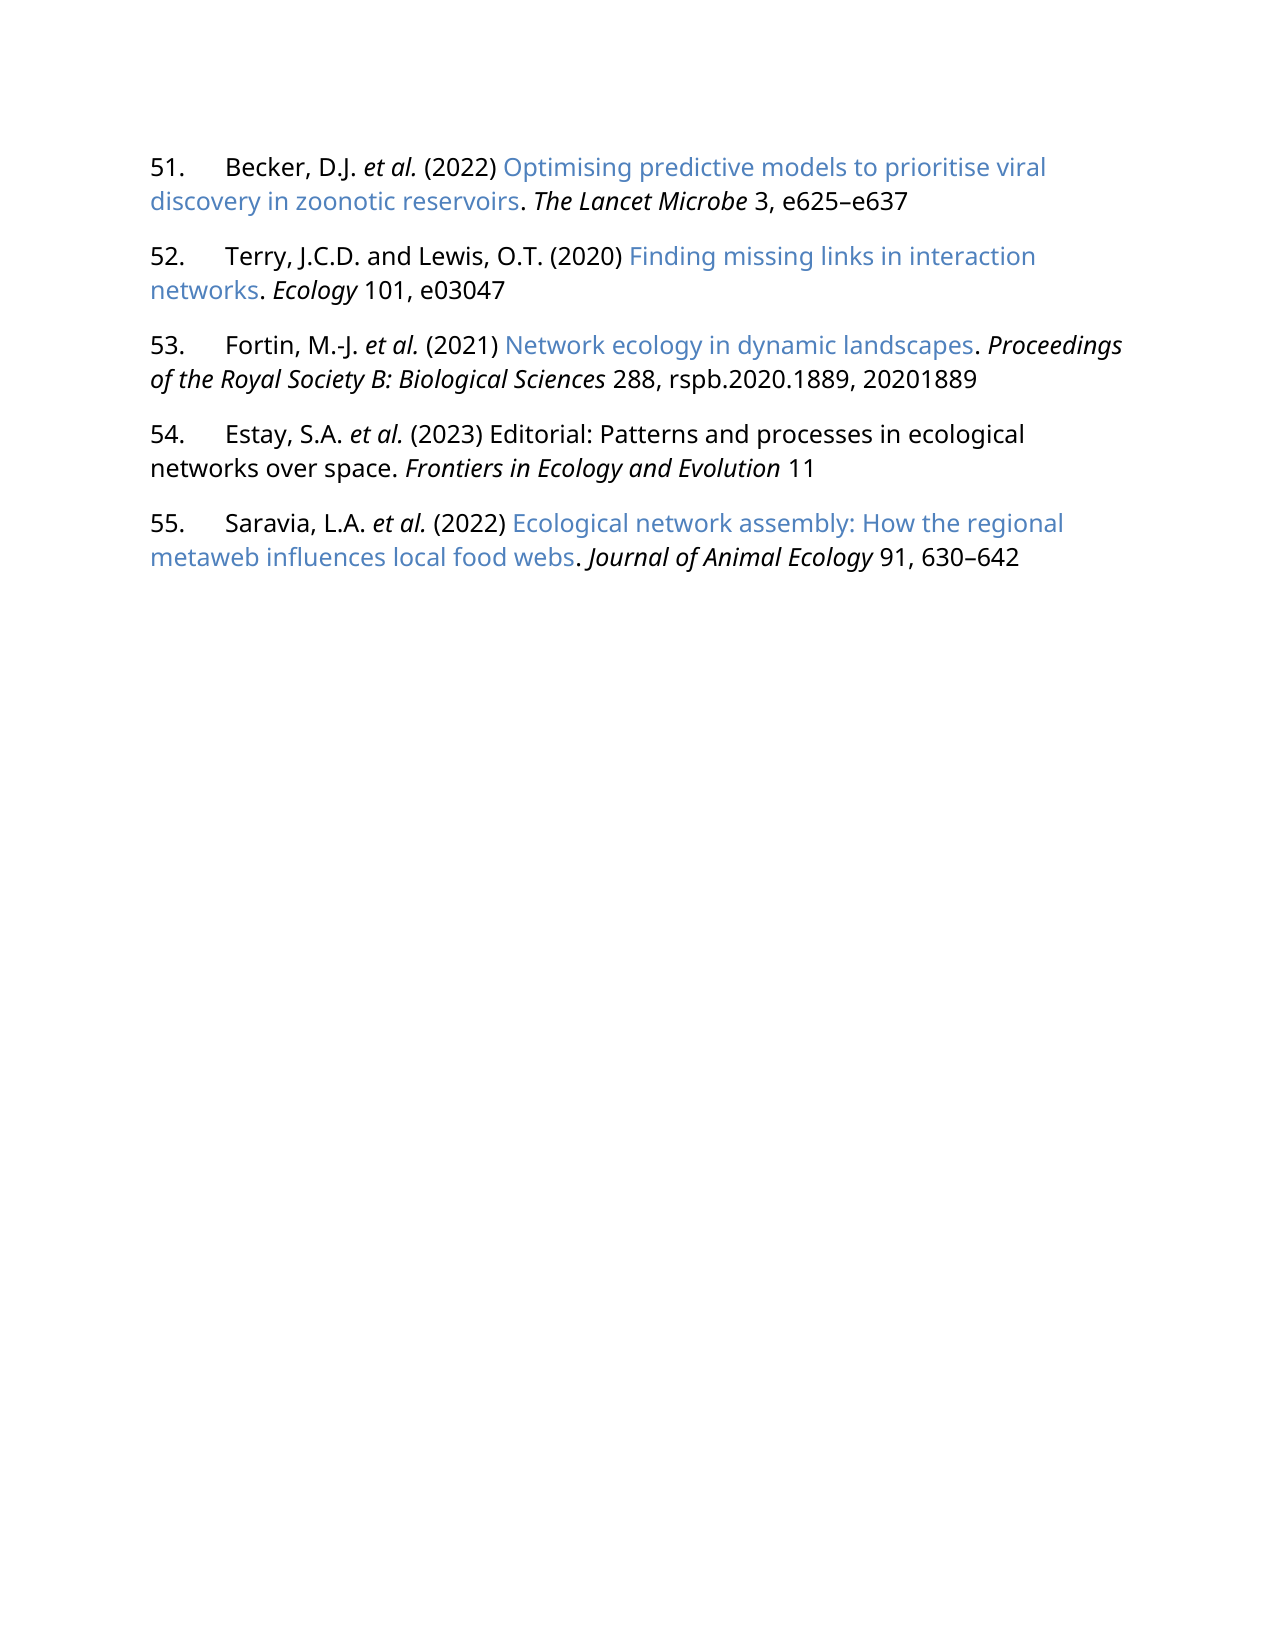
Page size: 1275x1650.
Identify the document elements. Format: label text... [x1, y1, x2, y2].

text 54. Estay, S.A. et al. (2023) Editorial: Patterns and processes in ecological networks over space. Frontiers in Ecology and Evolution 11 [150, 417, 1125, 485]
text 53. Fortin, M.-J. et al. (2021) Network ecology in dynamic landscapes. Proceedings of the Royal Society B: Biological Sciences 288, rspb.2020.1889, 20201889 [150, 328, 1125, 396]
text 51. Becker, D.J. et al. (2022) Optimising predictive models to prioritise viral discovery in zoonotic reservoirs. The Lancet Microbe 3, e625–e637 [150, 150, 1125, 218]
text 55. Saravia, L.A. et al. (2022) Ecological network assembly: How the regional metaweb influences local food webs. Journal of Animal Ecology 91, 630–642 [150, 506, 1125, 574]
text 52. Terry, J.C.D. and Lewis, O.T. (2020) Finding missing links in interaction networks. Ecology 101, e03047 [150, 239, 1125, 307]
